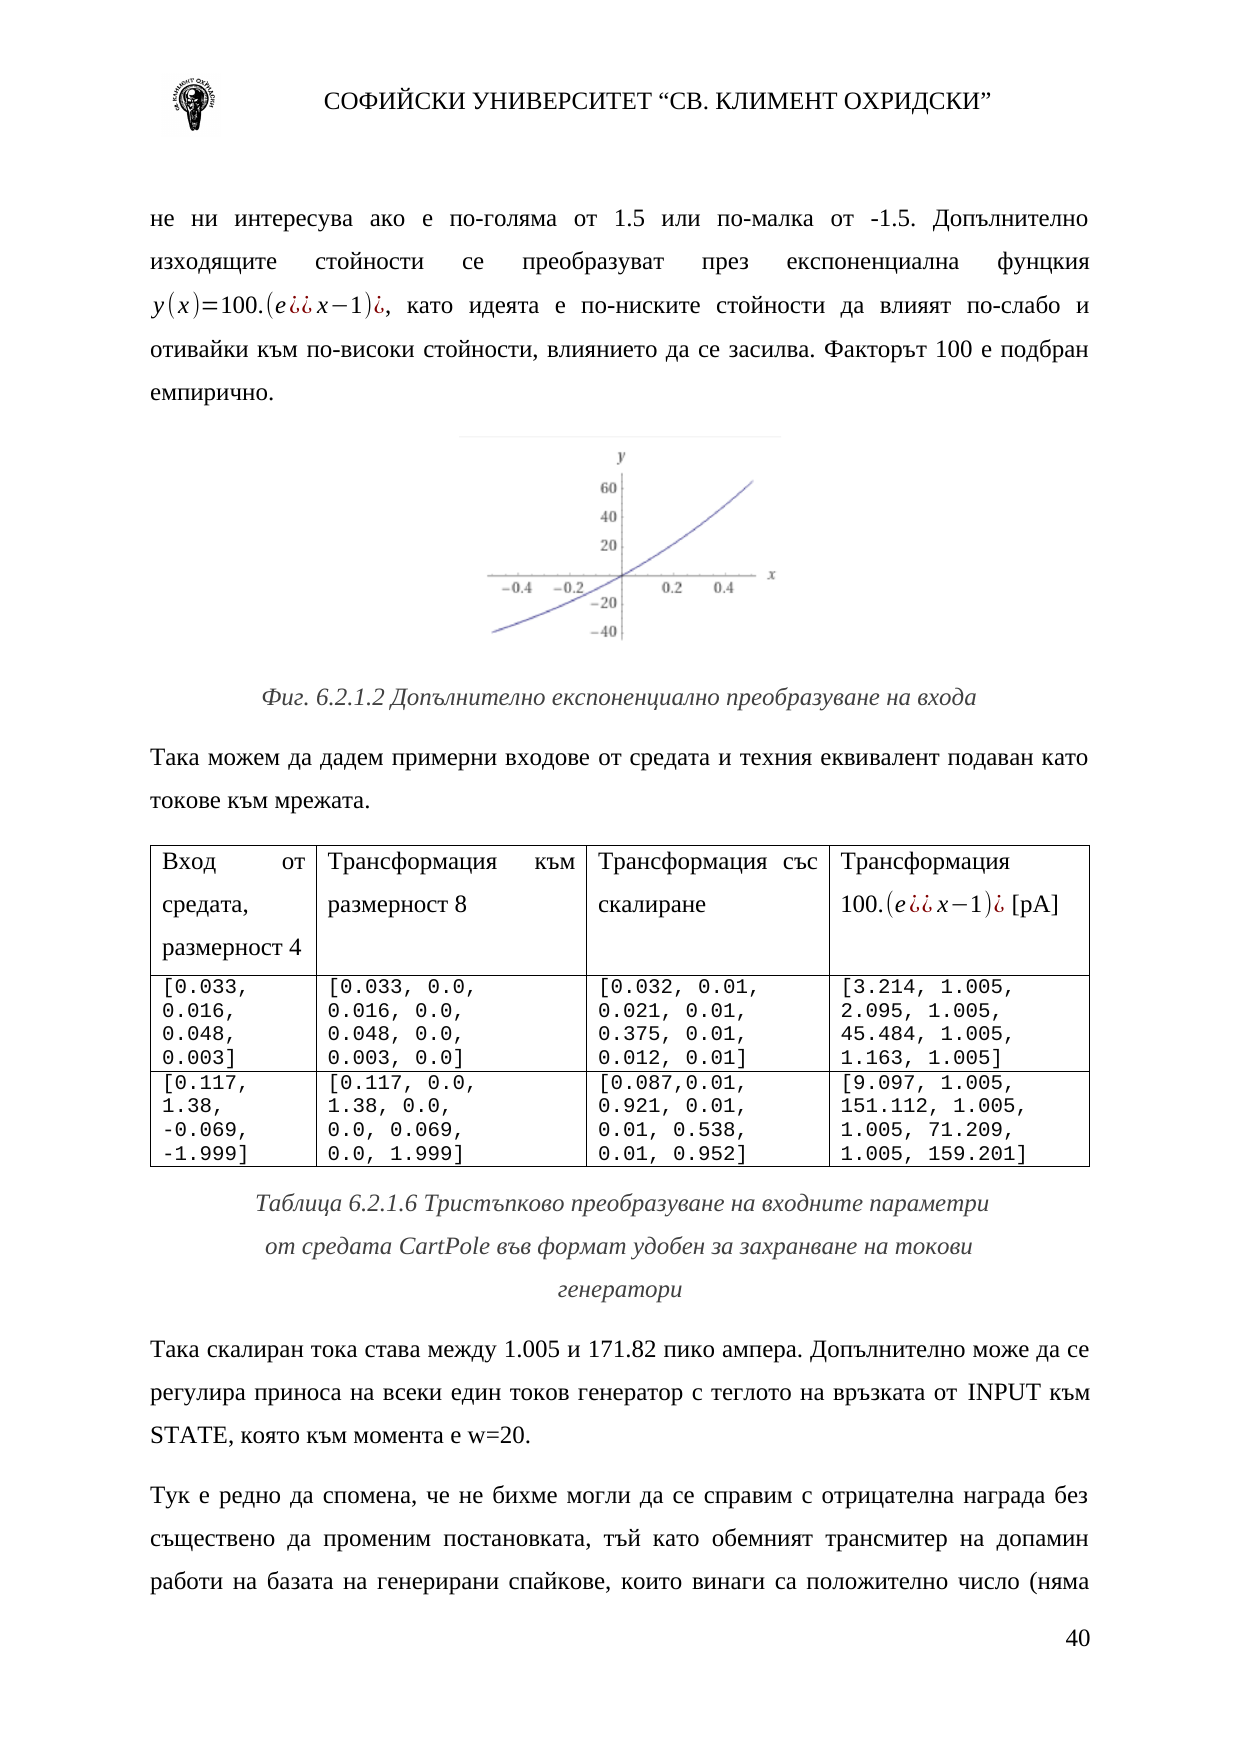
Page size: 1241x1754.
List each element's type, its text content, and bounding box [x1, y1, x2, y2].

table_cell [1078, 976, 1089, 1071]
text Така скалиран тока става между 1.005 и 171.82 пико ампера. Допълнително може да се регулира приноса на всеки един токов генератор с теглото на връзката от INPUT към STATE, която към момента е w=20. [150, 1334, 1090, 1449]
text Фиг. 6.2.1.2 Допълнително експоненциално преобразуване на входа [233, 682, 1007, 711]
table_header Трансформация със скалиране [587, 846, 829, 975]
picture [161, 73, 222, 137]
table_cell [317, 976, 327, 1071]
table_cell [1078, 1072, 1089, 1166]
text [150, 1480, 1090, 1595]
table_header Трансформация към размерност 8 [317, 846, 586, 975]
picture [459, 436, 782, 647]
text Така можем да дадем примерни входове от средата и техния еквивалент подаван като токове към мрежата. [150, 742, 1090, 814]
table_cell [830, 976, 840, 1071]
table_header Вход от средата, размерност 4 [151, 846, 316, 975]
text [150, 203, 1090, 406]
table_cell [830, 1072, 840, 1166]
table_header Трансформация [pA] [830, 846, 1089, 975]
text Таблица 6.2.1.6 Тристъпково преобразуване на входните параметри от средата CartPole във формат удобен за захранване на токови генератори [233, 1188, 1007, 1303]
